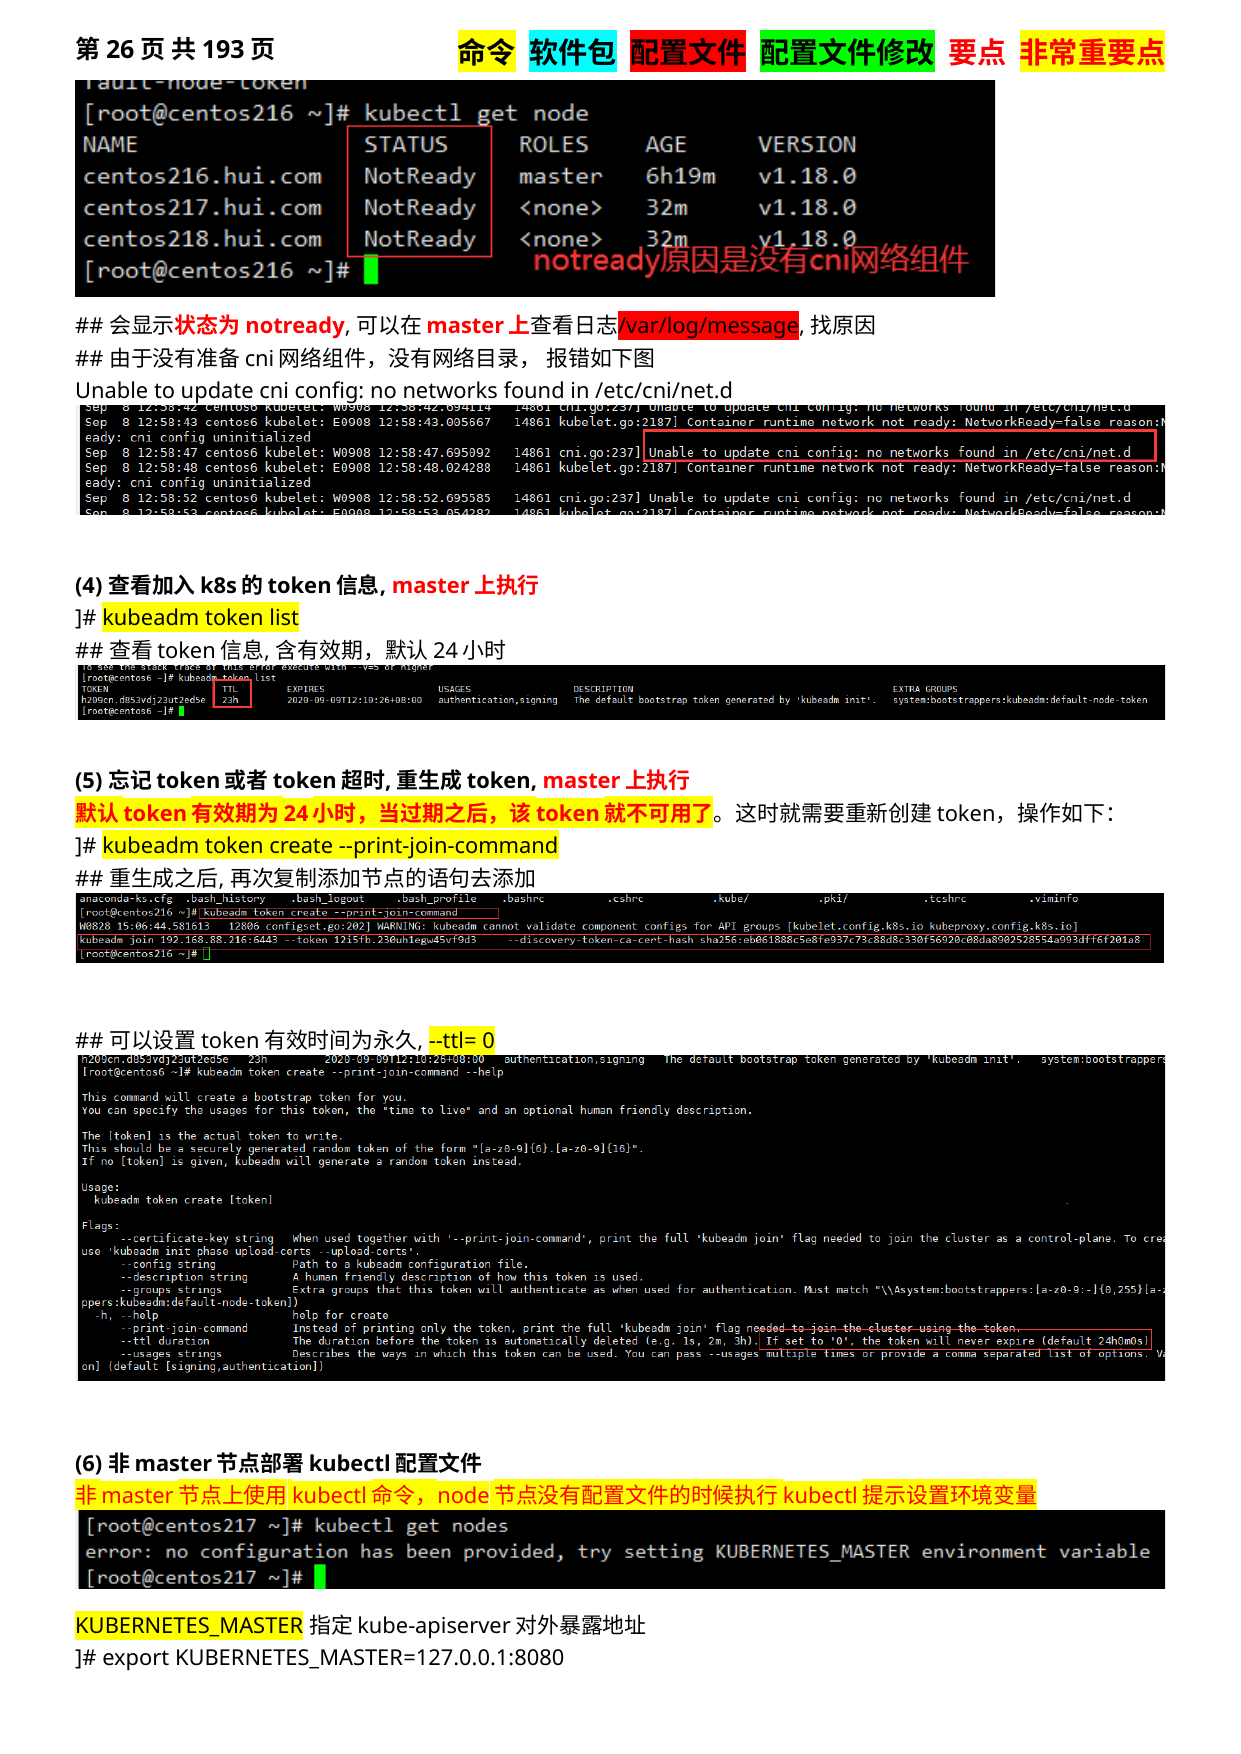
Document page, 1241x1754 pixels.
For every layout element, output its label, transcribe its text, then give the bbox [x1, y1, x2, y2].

text Unable to update cni config: no networks found in /etc/cni/net.d [75, 373, 1165, 405]
text (4) 查看加入k8s的token信息, master上执行 [75, 568, 1165, 601]
text ## 重生成之后, 再次复制添加节点的语句去添加 [75, 861, 1165, 893]
text 默认token有效期为24小时，当过期之后，该token就不可用了。这时就需要重新创建token，操作如下： [713, 796, 1165, 828]
text ## 查看token信息, 含有效期，默认24小时 [75, 633, 1165, 665]
text (6) 非master节点部署kubectl配置文件 [75, 1446, 1165, 1478]
picture [75, 80, 996, 297]
text ## 由于没有准备cni网络组件，没有网络目录， 报错如下图 [75, 341, 1165, 373]
picture [75, 665, 1166, 720]
text ## 可以设置token有效时间为永久, --ttl= 0 [75, 1023, 1165, 1055]
picture [75, 1055, 1166, 1381]
text ]# kubeadm token create --print-join-command [75, 828, 1165, 861]
text ]# kubeadm token list [75, 601, 1165, 633]
text ]# export KUBERNETES_MASTER=127.0.0.1:8080 [75, 1641, 1165, 1673]
text (5) 忘记token或者token超时, 重生成token, master上执行 [75, 763, 1165, 796]
picture [75, 1510, 1166, 1589]
picture [75, 405, 1166, 515]
text 非master节点上使用kubectl命令，node节点没有配置文件的时候执行kubectl提示设置环境变量 [75, 1478, 1165, 1510]
picture [75, 893, 1164, 963]
text KUBERNETES_MASTER 指定kube-apiserver对外暴露地址 [75, 1608, 1165, 1641]
text ## 会显示状态为 notready, 可以在master上查看日志/var/log/message, 找原因 [75, 308, 1165, 341]
